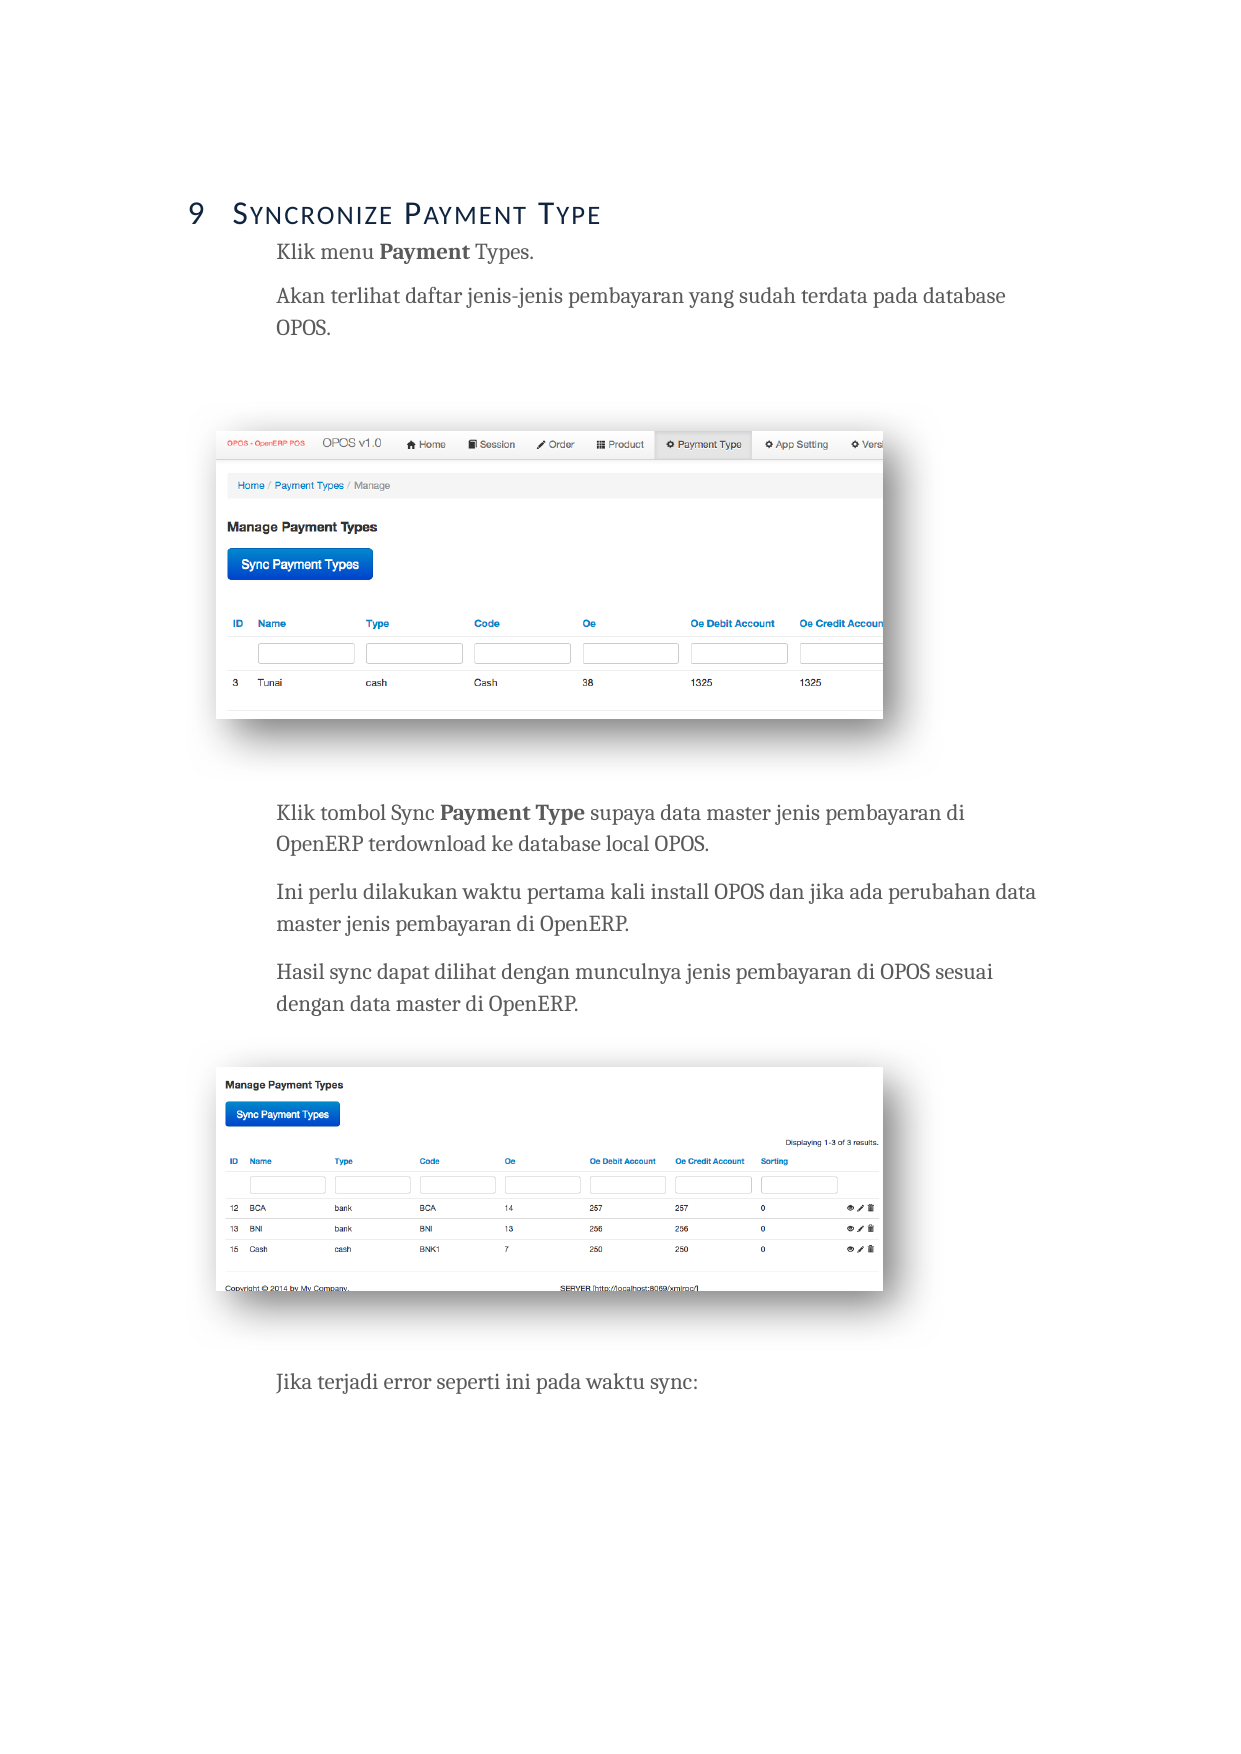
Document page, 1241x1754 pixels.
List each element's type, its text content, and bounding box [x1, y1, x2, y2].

text Klik menu Payment Types. [276, 239, 1053, 265]
text Akan terlihat daftar jenis-jenis pembayaran yang sudah terdata pada database OPOS. [276, 283, 1053, 341]
text Ini perlu dilakukan waktu pertama kali install OPOS dan jika ada perubahan data master jenis pembayaran di OpenERP. [276, 879, 1053, 937]
text Jika terjadi error seperti ini pada waktu sync: [276, 1369, 1053, 1396]
subtitle Syncronize Payment Type [187, 192, 1053, 232]
picture [216, 431, 883, 719]
picture [216, 1067, 883, 1291]
text Hasil sync dapat dilihat dengan munculnya jenis pembayaran di OPOS sesuai dengan data master di OpenERP. [276, 959, 1053, 1017]
text Klik tombol Sync Payment Type supaya data master jenis pembayaran di OpenERP terdownload ke database local OPOS. [276, 799, 1053, 857]
